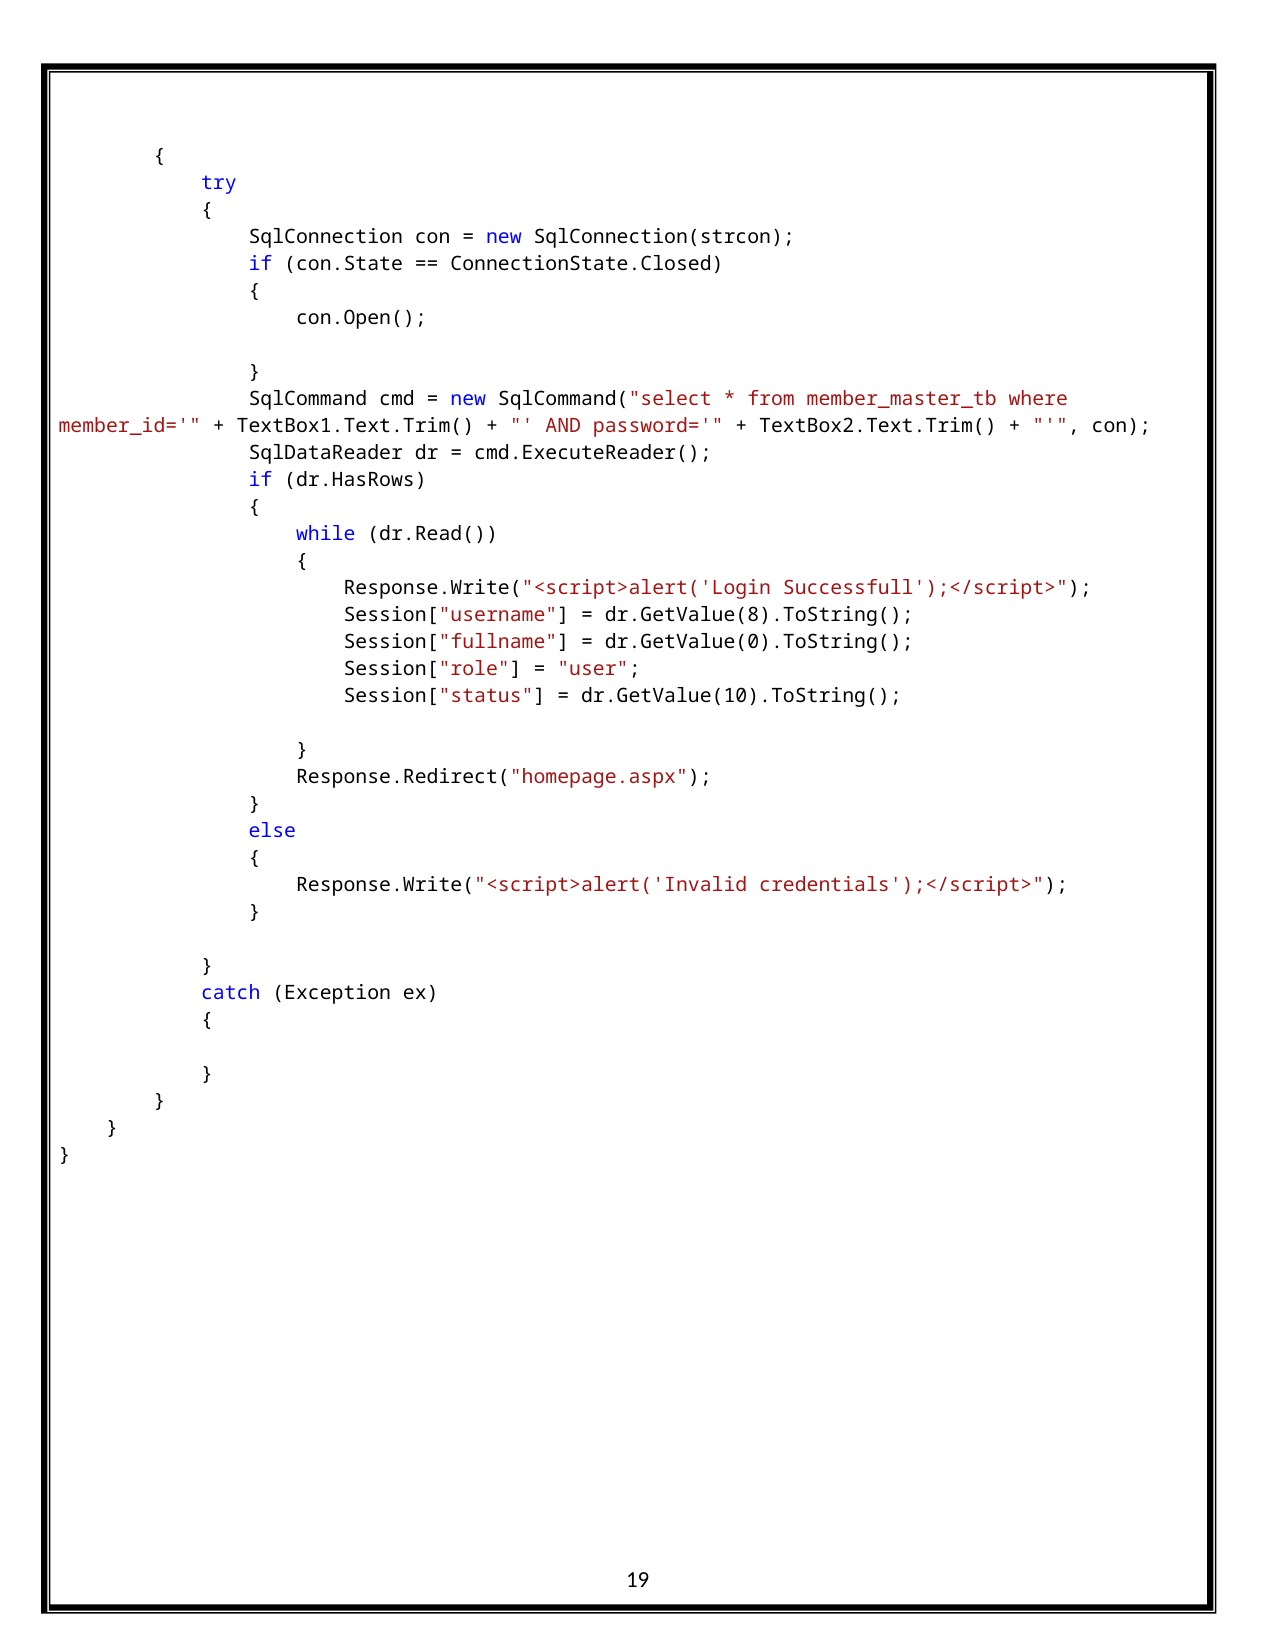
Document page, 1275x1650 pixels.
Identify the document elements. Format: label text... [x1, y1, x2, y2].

text } [58, 1059, 1217, 1086]
text else [58, 816, 1217, 843]
text Response.Write("<script>alert('Login Successfull');</script>"); [58, 573, 1217, 600]
text { [58, 277, 1217, 303]
text } [58, 897, 1217, 924]
text if (dr.HasRows) [58, 465, 1217, 492]
text if (con.State == ConnectionState.Closed) [58, 249, 1217, 277]
text { [58, 492, 1217, 519]
text con.Open(); [58, 303, 1217, 331]
text Session["username"] = dr.GetValue(8).ToString(); [58, 600, 1217, 627]
text { [58, 843, 1217, 870]
text SqlConnection con = new SqlConnection(strcon); [58, 223, 1217, 249]
text Response.Redirect("homepage.aspx"); [58, 762, 1217, 789]
text while (dr.Read()) [58, 519, 1217, 546]
text { [58, 196, 1217, 223]
text Session["role"] = "user"; [58, 654, 1217, 681]
text } [58, 1113, 1217, 1140]
text Session["status"] = dr.GetValue(10).ToString(); [58, 681, 1217, 708]
text { [58, 546, 1217, 573]
text try [58, 169, 1217, 196]
text } [58, 1140, 1217, 1167]
text } [58, 789, 1217, 816]
text catch (Exception ex) [58, 978, 1217, 1005]
text Session["fullname"] = dr.GetValue(0).ToString(); [58, 627, 1217, 654]
text } [58, 357, 1217, 384]
text } [58, 951, 1217, 978]
text { [58, 142, 1217, 169]
text } [58, 1086, 1217, 1113]
text } [58, 735, 1217, 762]
text { [58, 1005, 1217, 1032]
text Response.Write("<script>alert('Invalid credentials');</script>"); [58, 870, 1217, 897]
text SqlDataReader dr = cmd.ExecuteReader(); [58, 438, 1217, 465]
text SqlCommand cmd = new SqlCommand("select * from member_master_tb where member_id='" + TextBox1.Text.Trim() + "' AND password='" + TextBox2.Text.Trim() + "'", con); [58, 384, 1217, 438]
